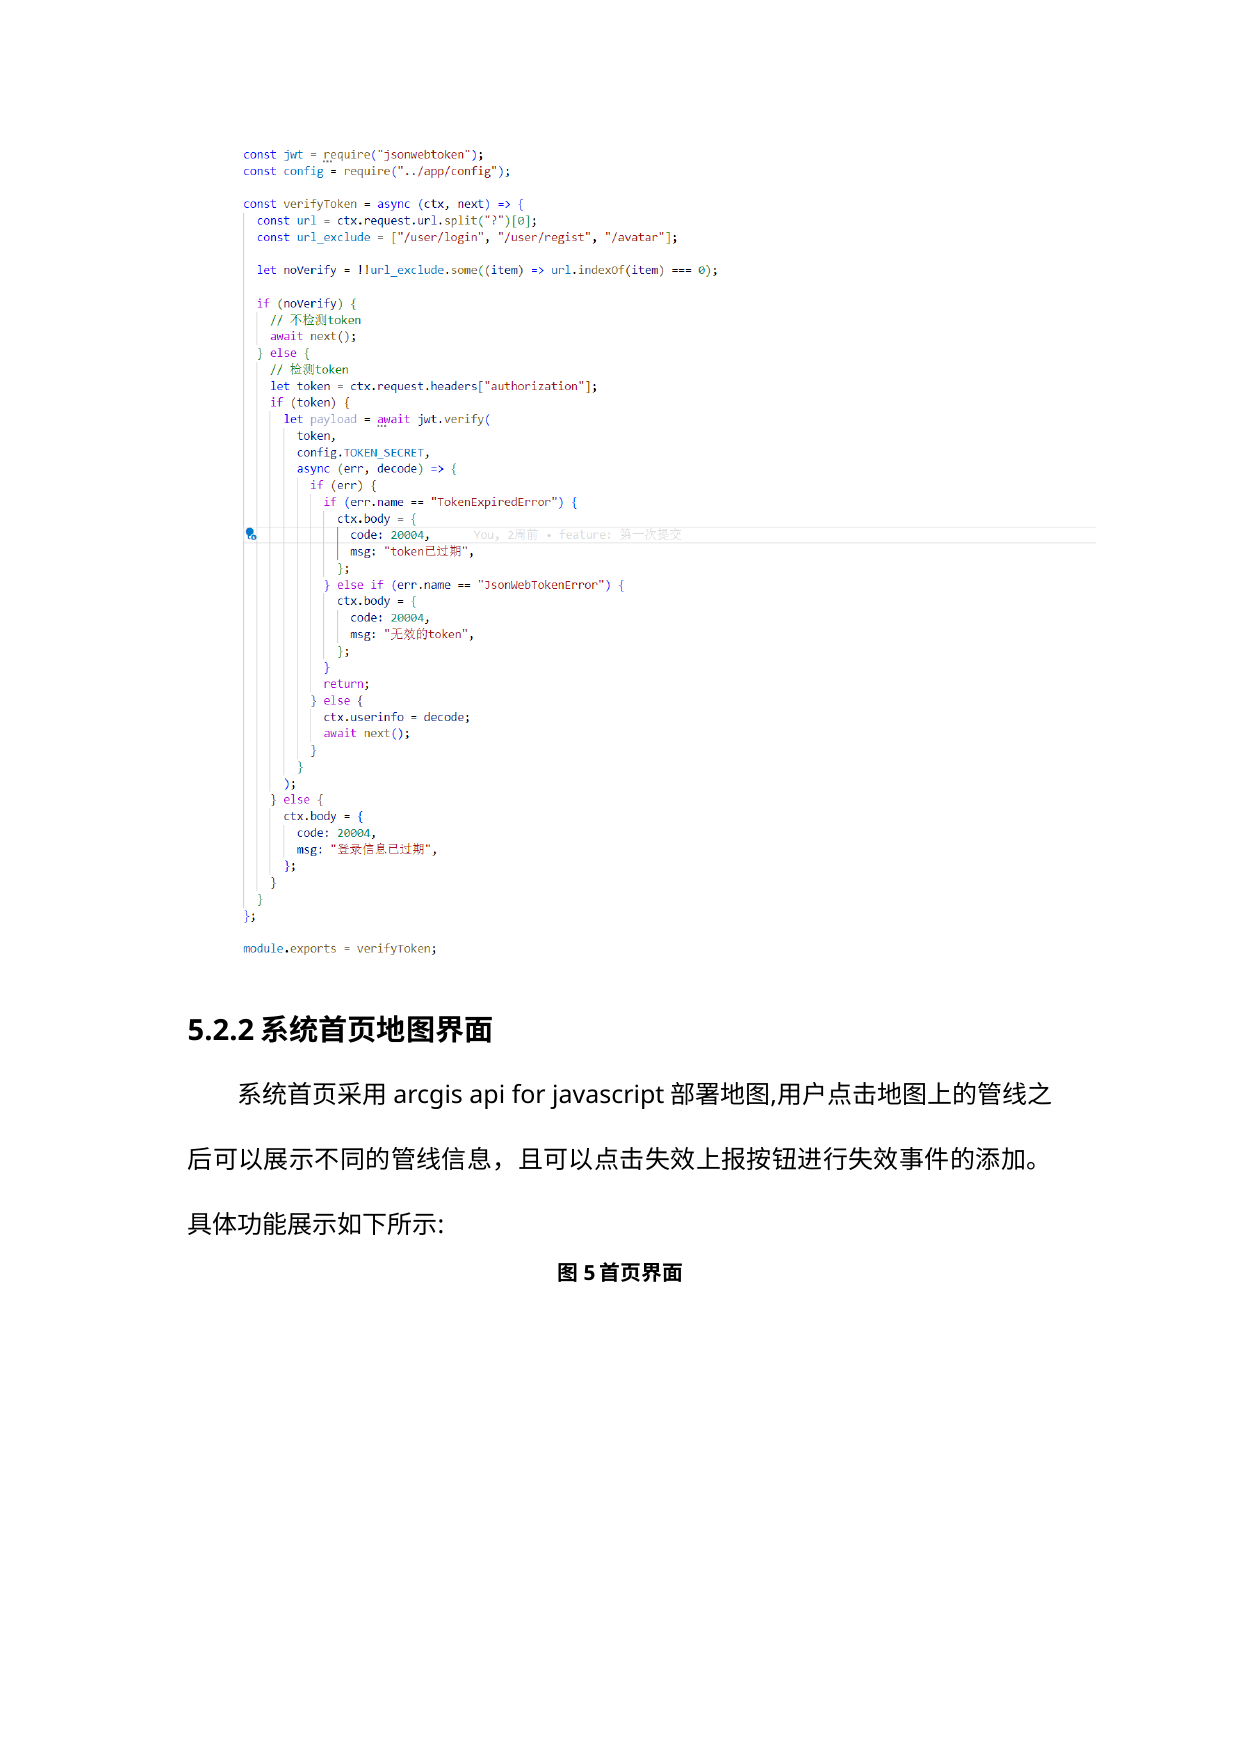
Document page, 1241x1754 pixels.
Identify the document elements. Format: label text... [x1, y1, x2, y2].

text 系统首页采用arcgis api for javascript部署地图,用户点击地图上的管线之后可以展示不同的管线信息，且可以点击失效上报按钮进行失效事件的添加。具体功能展示如下所示: [187, 1060, 1053, 1255]
text 图 5首页界面 [187, 1255, 1053, 1287]
picture [231, 150, 1096, 966]
text 5.2.2系统首页地图界面 [187, 995, 1053, 1060]
